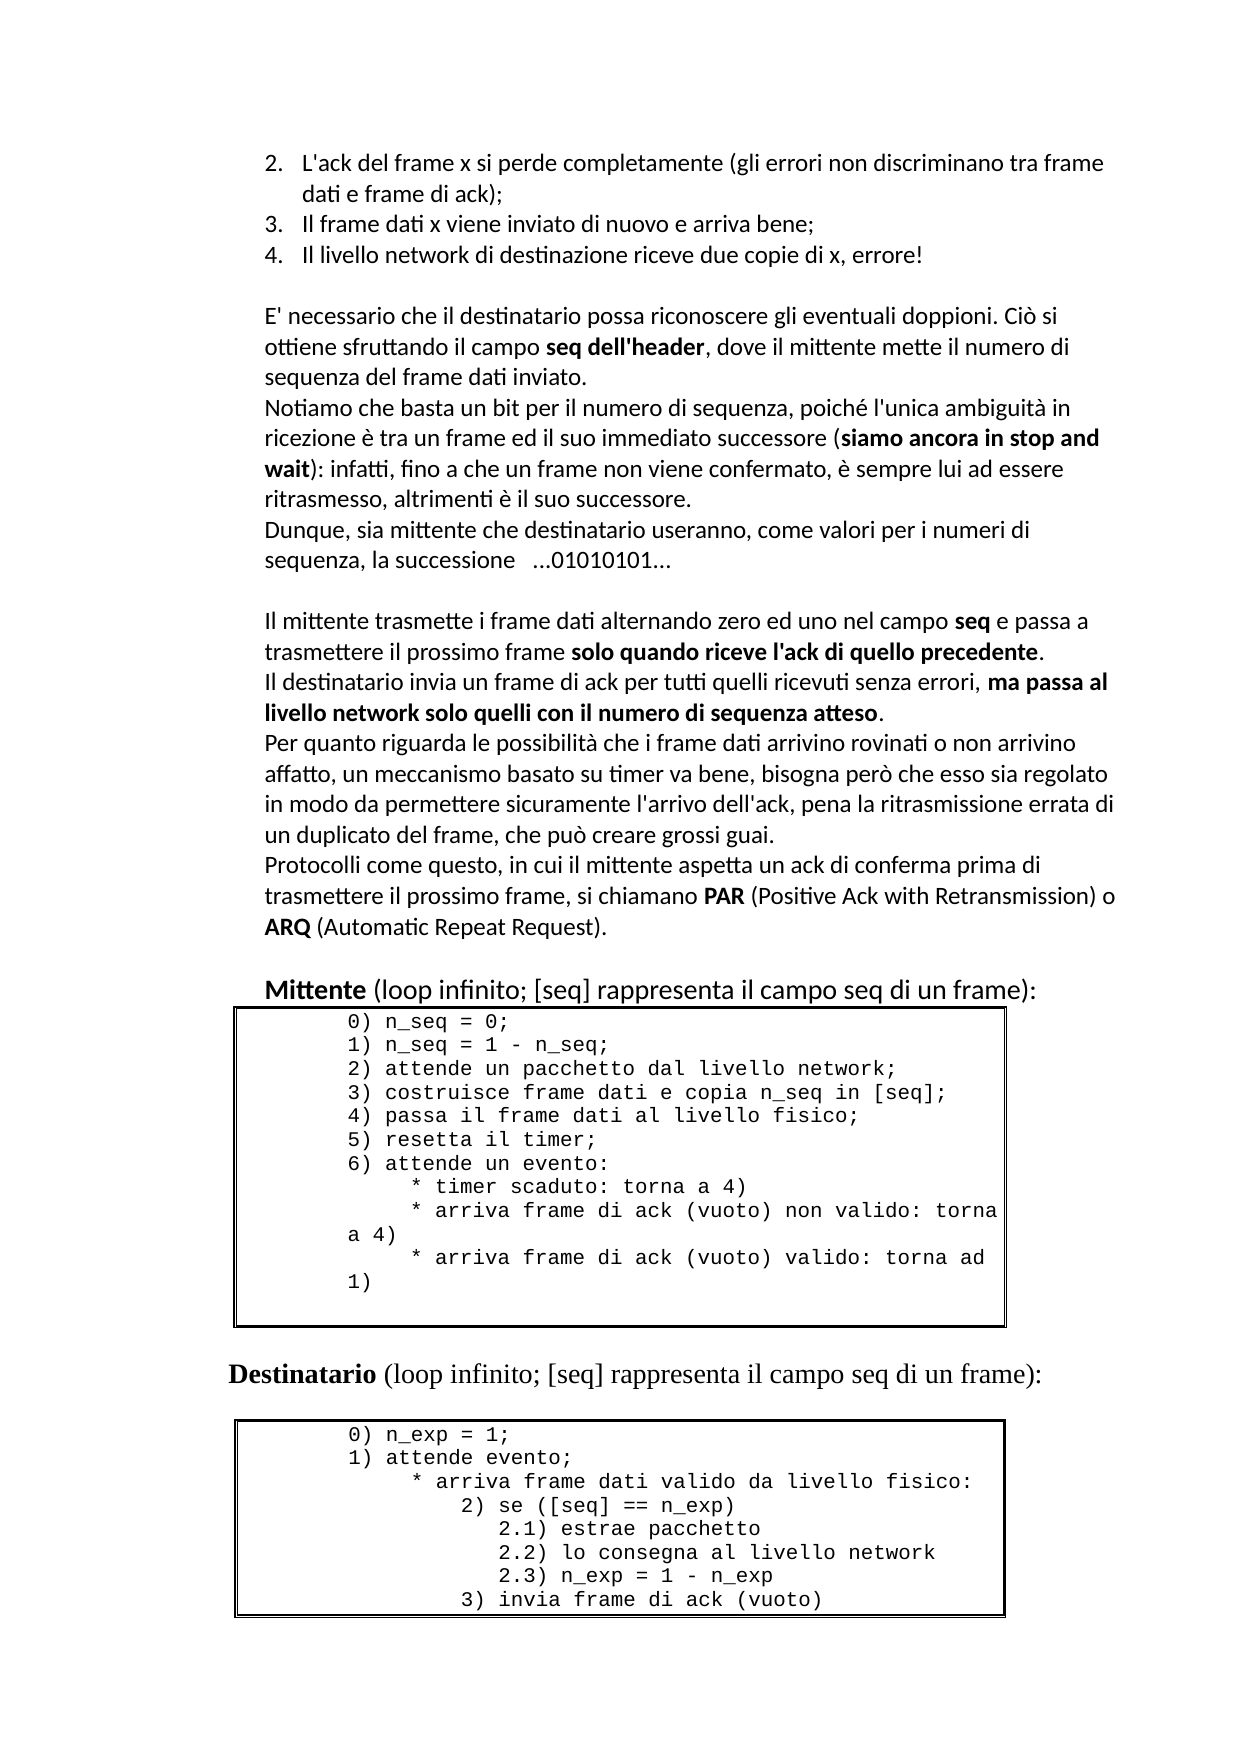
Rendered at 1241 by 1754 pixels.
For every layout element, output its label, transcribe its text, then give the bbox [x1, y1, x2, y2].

text Dunque, sia mittente che destinatario useranno, come valori per i numeri di sequenza, la successione ...01010101... [264, 514, 1122, 575]
list Il frame dati x viene inviato di nuovo e arriva bene; [264, 209, 1122, 239]
text Protocolli come questo, in cui il mittente aspetta un ack di conferma prima di trasmettere il prossimo frame, si chiamano PAR (Positive Ack with Retransmission) o ARQ (Automatic Repeat Request). [264, 849, 1122, 941]
table_header 0) n_seq = 0; 1) n_seq = 1 - n_seq; 2) attende un pacchetto dal livello network; 3) costruisce frame dati e copia n_seq in [seq]; 4) passa il frame dati al livello fisico; 5) resetta il timer; 6) attende un evento: * timer scaduto: torna a 4) * arriva frame di ack (vuoto) non valido: torna a 4) * arriva frame di ack (vuoto) valido: torna ad 1) [237, 1009, 1004, 1325]
text E' necessario che il destinatario possa riconoscere gli eventuali doppioni. Ciò si ottiene sfruttando il campo seq dell'header, dove il mittente mette il numero di sequenza del frame dati inviato. [264, 300, 1122, 392]
text Notiamo che basta un bit per il numero di sequenza, poiché l'unica ambiguità in ricezione è tra un frame ed il suo immediato successore (siamo ancora in stop and wait): infatti, fino a che un frame non viene confermato, è sempre lui ad essere ritrasmesso, altrimenti è il suo successore. [264, 392, 1122, 514]
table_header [238, 1422, 1003, 1614]
text Destinatario (loop infinito; [seq] rappresenta il campo seq di un frame): [228, 1357, 1122, 1390]
text Il destinatario invia un frame di ack per tutti quelli ricevuti senza errori, ma passa al livello network solo quelli con il numero di sequenza atteso. [264, 666, 1122, 727]
list L'ack del frame x si perde completamente (gli errori non discriminano tra frame dati e frame di ack); [264, 148, 1122, 209]
text Per quanto riguarda le possibilità che i frame dati arrivino rovinati o non arrivino affatto, un meccanismo basato su timer va bene, bisogna però che esso sia regolato in modo da permettere sicuramente l'arrivo dell'ack, pena la ritrasmissione errata di un duplicato del frame, che può creare grossi guai. [264, 727, 1122, 849]
list Il livello network di destinazione riceve due copie di x, errore! [264, 239, 1122, 270]
text Mittente (loop infinito; [seq] rappresenta il campo seq di un frame): [264, 972, 1122, 1006]
text Il mittente trasmette i frame dati alternando zero ed uno nel campo seq e passa a trasmettere il prossimo frame solo quando riceve l'ack di quello precedente. [264, 605, 1122, 666]
